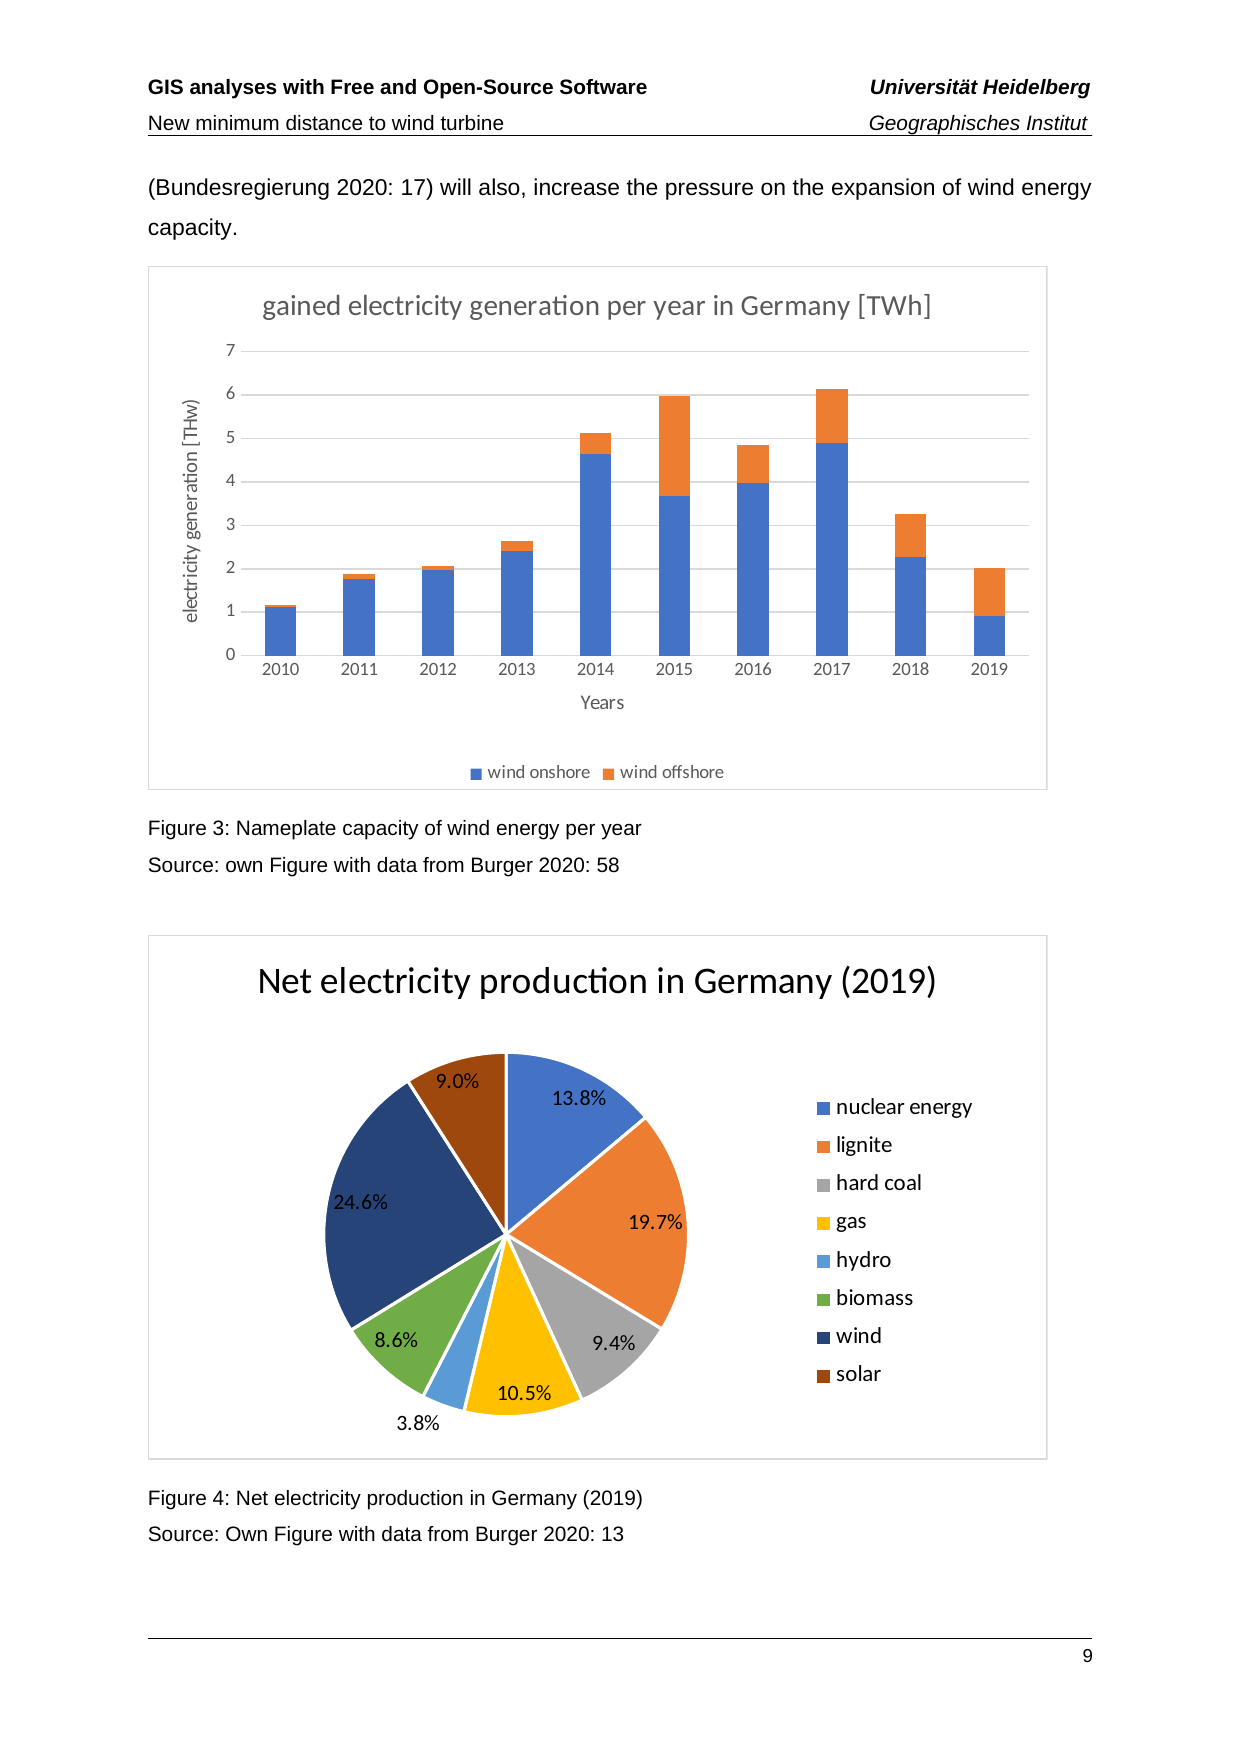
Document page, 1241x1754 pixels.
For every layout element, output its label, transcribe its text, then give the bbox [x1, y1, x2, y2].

text Source: Own Figure with data from Burger 2020: 13 [148, 1522, 1092, 1546]
text Figure 4: Net electricity production in Germany (2019) [148, 1485, 1092, 1509]
text Figure 3: Nameplate capacity of wind energy per year [148, 816, 1092, 840]
text Source: own Figure with data from Burger 2020: 58 [148, 853, 1092, 877]
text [148, 174, 1092, 240]
